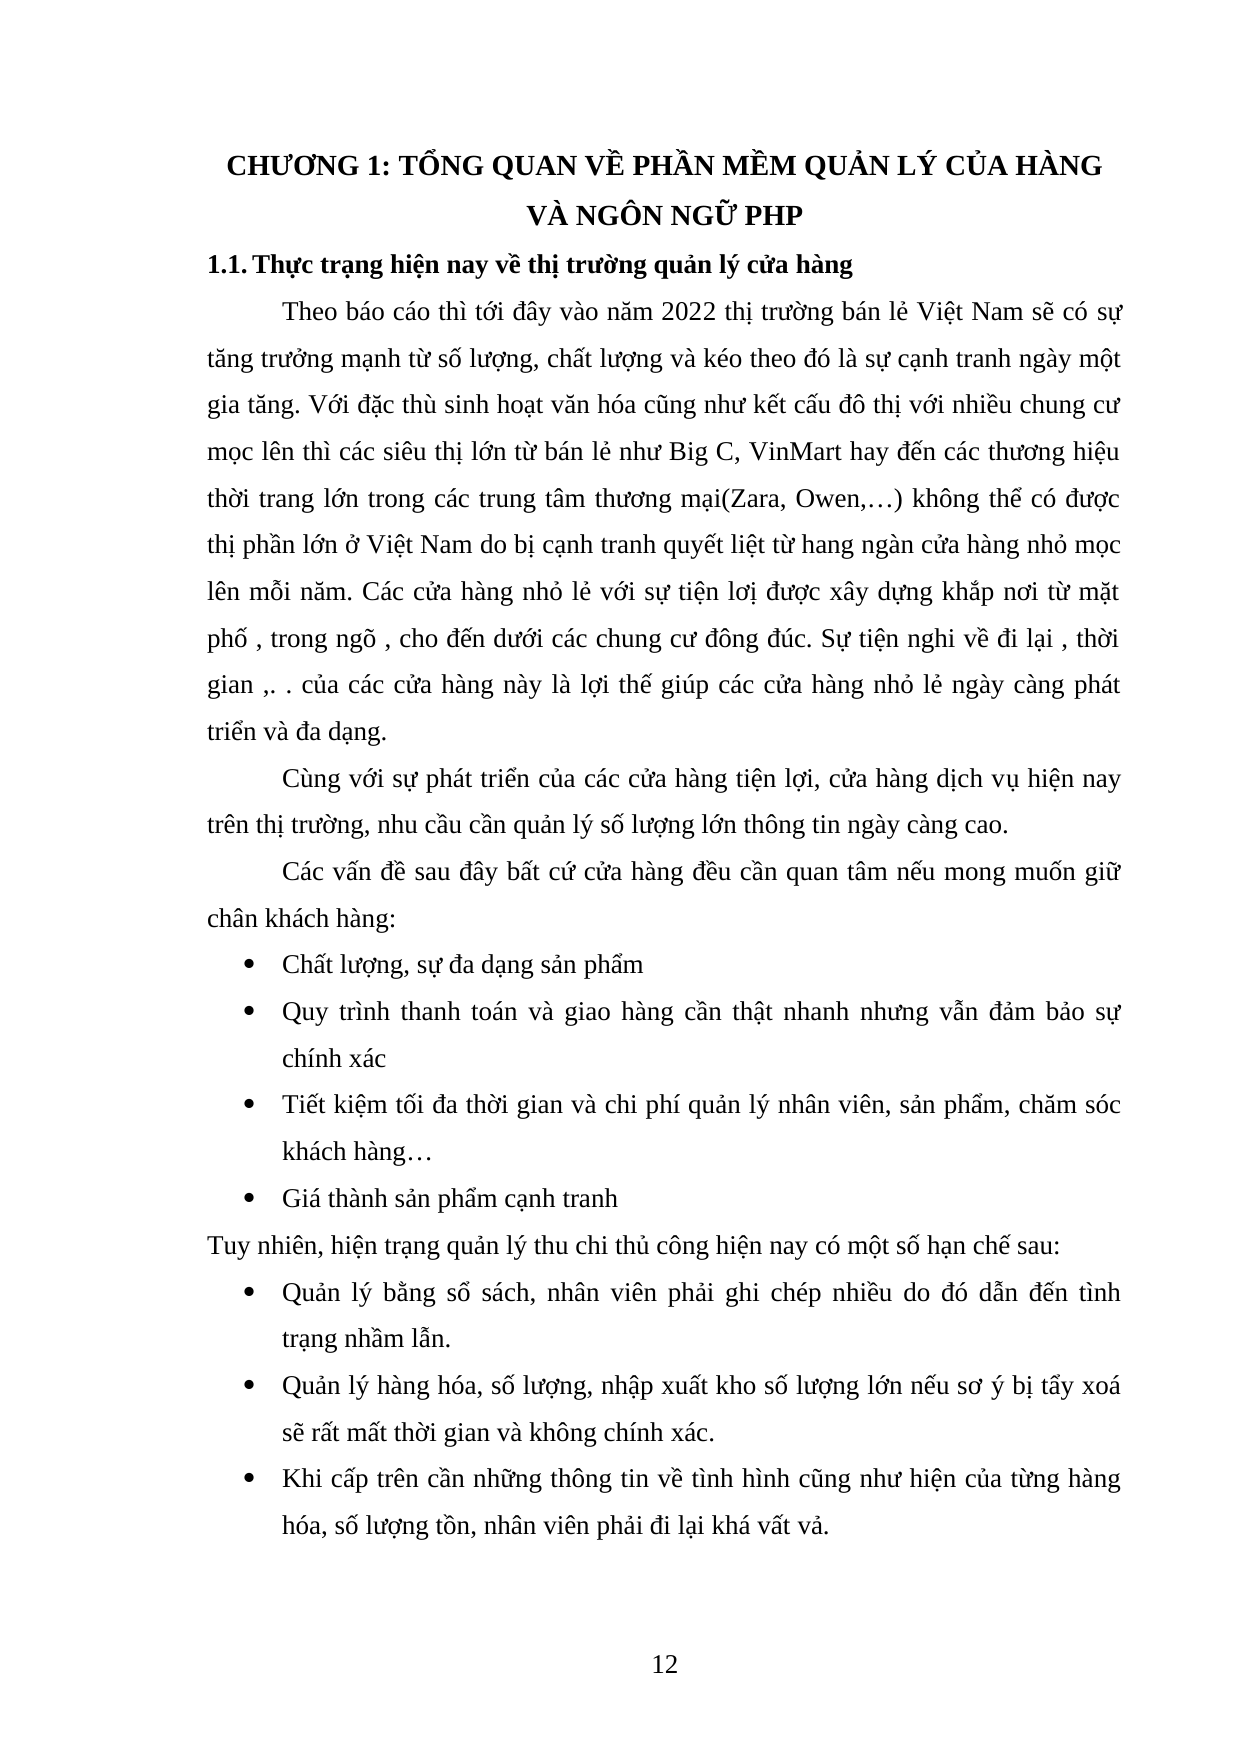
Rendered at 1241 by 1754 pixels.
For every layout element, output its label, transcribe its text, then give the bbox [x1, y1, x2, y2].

text Cùng với sự phát triển của các cửa hàng tiện lợi, cửa hàng dịch vụ hiện nay trên thị trường, nhu cầu cần quản lý số lượng lớn thông tin ngày càng cao. [207, 762, 1122, 839]
text Tuy nhiên, hiện trạng quản lý thu chi thủ công hiện nay có một số hạn chế sau: [207, 1229, 1122, 1260]
text Theo báo cáo thì tới đây vào năm 2022 thị trường bán lẻ Việt Nam sẽ có sự tăng trưởng mạnh từ số lượng, chất lượng và kéo theo đó là sự cạnh tranh ngày một gia tăng. Với đặc thù sinh hoạt văn hóa cũng như kết cấu đô thị với nhiều chung cư mọc lên thì các siêu thị lớn từ bán lẻ như Big C, VinMart hay đến các thương hiệu thời trang lớn trong các trung tâm thương mại(Zara, Owen,…) không thể có được thị phần lớn ở Việt Nam do bị cạnh tranh quyết liệt từ hang ngàn cửa hàng nhỏ mọc lên mỗi năm. Các cửa hàng nhỏ lẻ với sự tiện lơị được xây dựng khắp nơi từ mặt phố , trong ngõ , cho đến dưới các chung cư đông đúc. Sự tiện nghi về đi lại , thời gian ,. . của các cửa hàng này là lợi thế giúp các cửa hàng nhỏ lẻ ngày càng phát triển và đa dạng. [207, 295, 1122, 746]
list Tiết kiệm tối đa thời gian và chi phí quản lý nhân viên, sản phẩm, chăm sóc khách hàng… [244, 1089, 1122, 1167]
list Quy trình thanh toán và giao hàng cần thật nhanh nhưng vẫn đảm bảo sự chính xác [244, 995, 1122, 1073]
list Khi cấp trên cần những thông tin về tình hình cũng như hiện của từng hàng hóa, số lượng tồn, nhân viên phải đi lại khá vất vả. [244, 1462, 1122, 1540]
list Quản lý bằng sổ sách, nhân viên phải ghi chép nhiều do đó dẫn đến tình trạng nhầm lẫn. [244, 1276, 1122, 1353]
text CHƯƠNG 1: TỔNG QUAN VỀ PHẦN MỀM QUẢN LÝ CỦA HÀNG VÀ NGÔN NGỮ PHP [207, 148, 1122, 232]
list Thực trạng hiện nay về thị trường quản lý cửa hàng [207, 248, 1122, 279]
list Giá thành sản phẩm cạnh tranh [244, 1182, 1122, 1213]
list Chất lượng, sự đa dạng sản phẩm [244, 948, 1122, 979]
text Các vấn đề sau đây bất cứ cửa hàng đều cần quan tâm nếu mong muốn giữ chân khách hàng: [207, 855, 1122, 933]
list Quản lý hàng hóa, số lượng, nhập xuất kho số lượng lớn nếu sơ ý bị tẩy xoá sẽ rất mất thời gian và không chính xác. [244, 1369, 1122, 1447]
